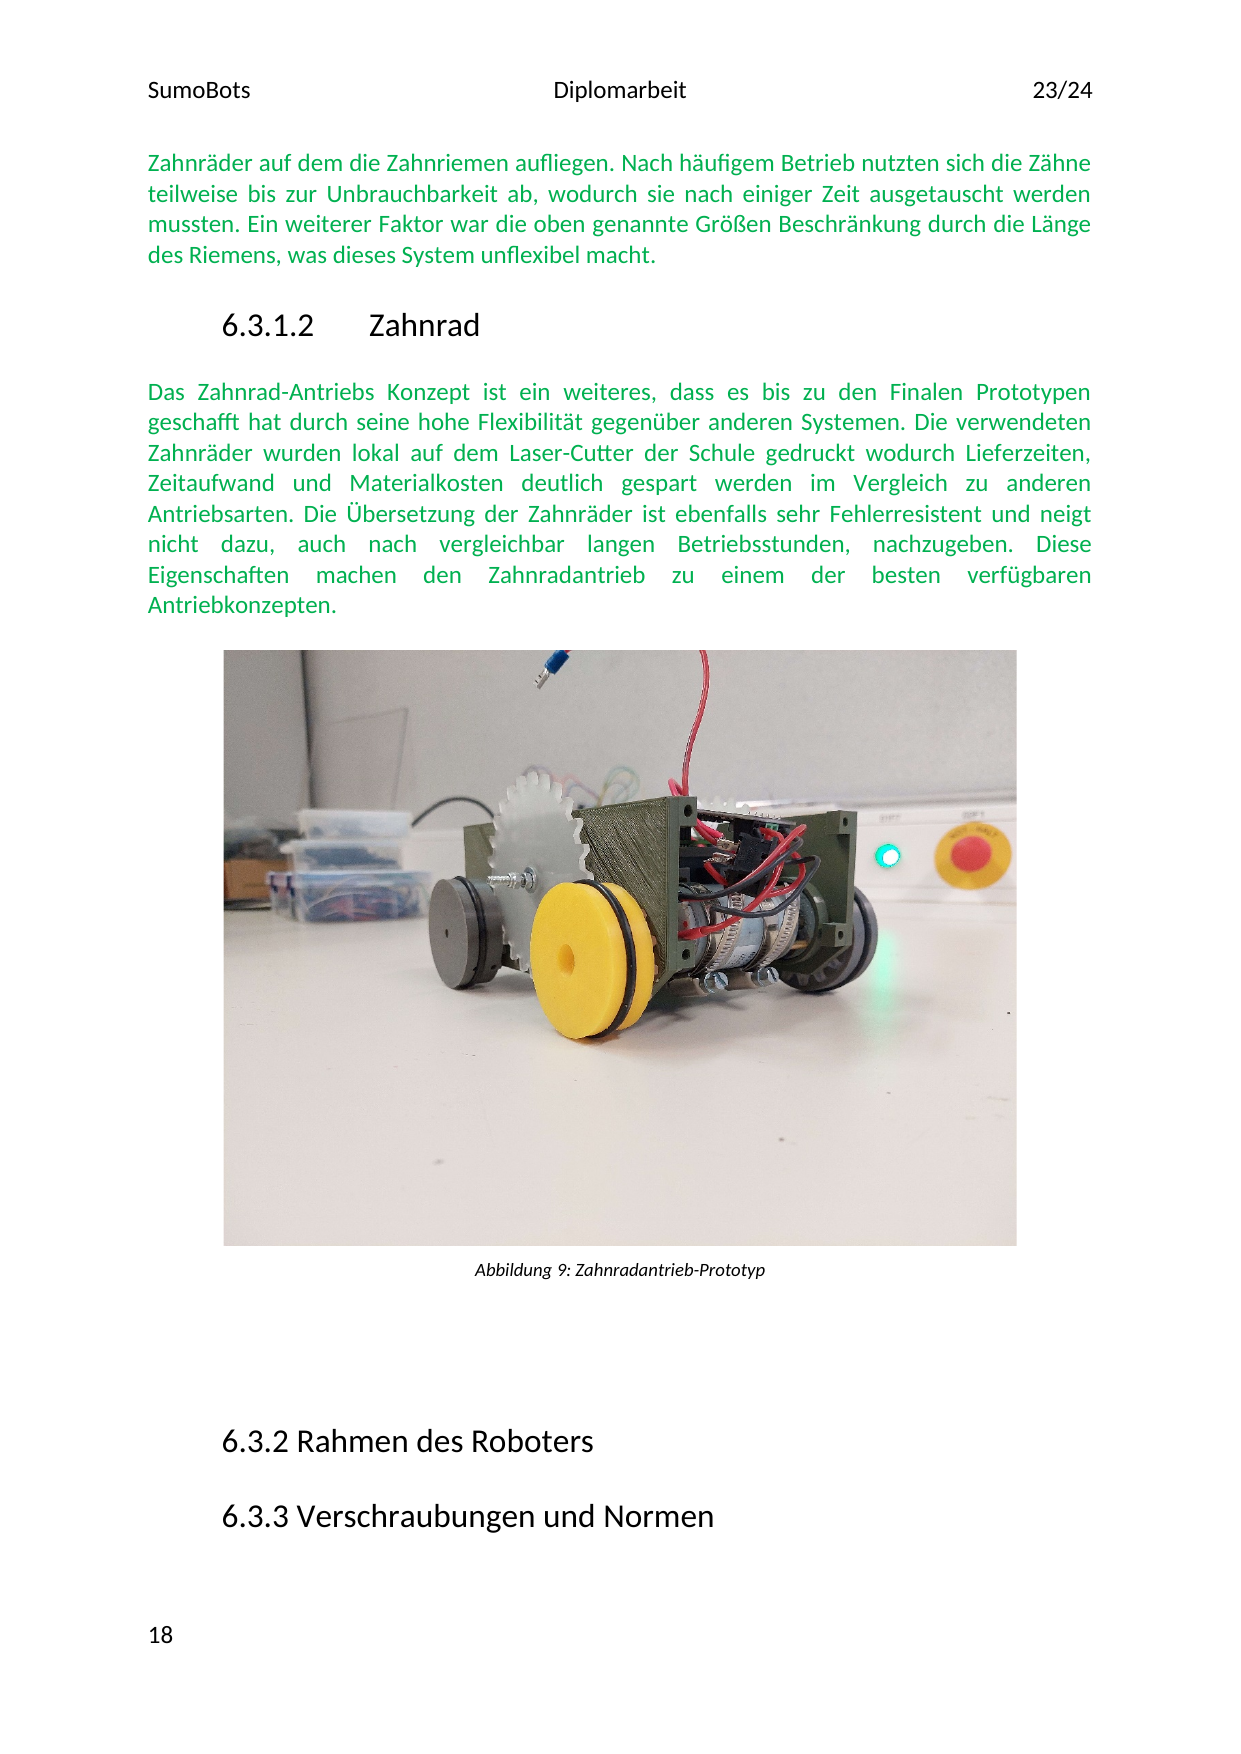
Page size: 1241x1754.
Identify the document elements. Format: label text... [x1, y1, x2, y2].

subtitle Verschraubungen und Normen [221, 1495, 1093, 1536]
subtitle Zahnrad [221, 304, 1093, 345]
subtitle Rahmen des Roboters [221, 1420, 1093, 1460]
picture [223, 650, 1017, 1246]
text Abbildung 9: Zahnradantrieb-Prototyp [148, 1258, 1093, 1281]
text Das Zahnrad-Antriebs Konzept ist ein weiteres, dass es bis zu den Finalen Prototypen geschafft hat durch seine hohe Flexibilität gegenüber anderen Systemen. Die verwendeten Zahnräder wurden lokal auf dem Laser-Cutter der Schule gedruckt wodurch Lieferzeiten, Zeitaufwand und Materialkosten deutlich gespart werden im Vergleich zu anderen Antriebsarten. Die Übersetzung der Zahnräder ist ebenfalls sehr Fehlerresistent und neigt nicht dazu, auch nach vergleichbar langen Betriebsstunden, nachzugeben. Diese Eigenschaften machen den Zahnradantrieb zu einem der besten verfügbaren Antriebkonzepten. [148, 376, 1093, 620]
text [148, 148, 1093, 270]
